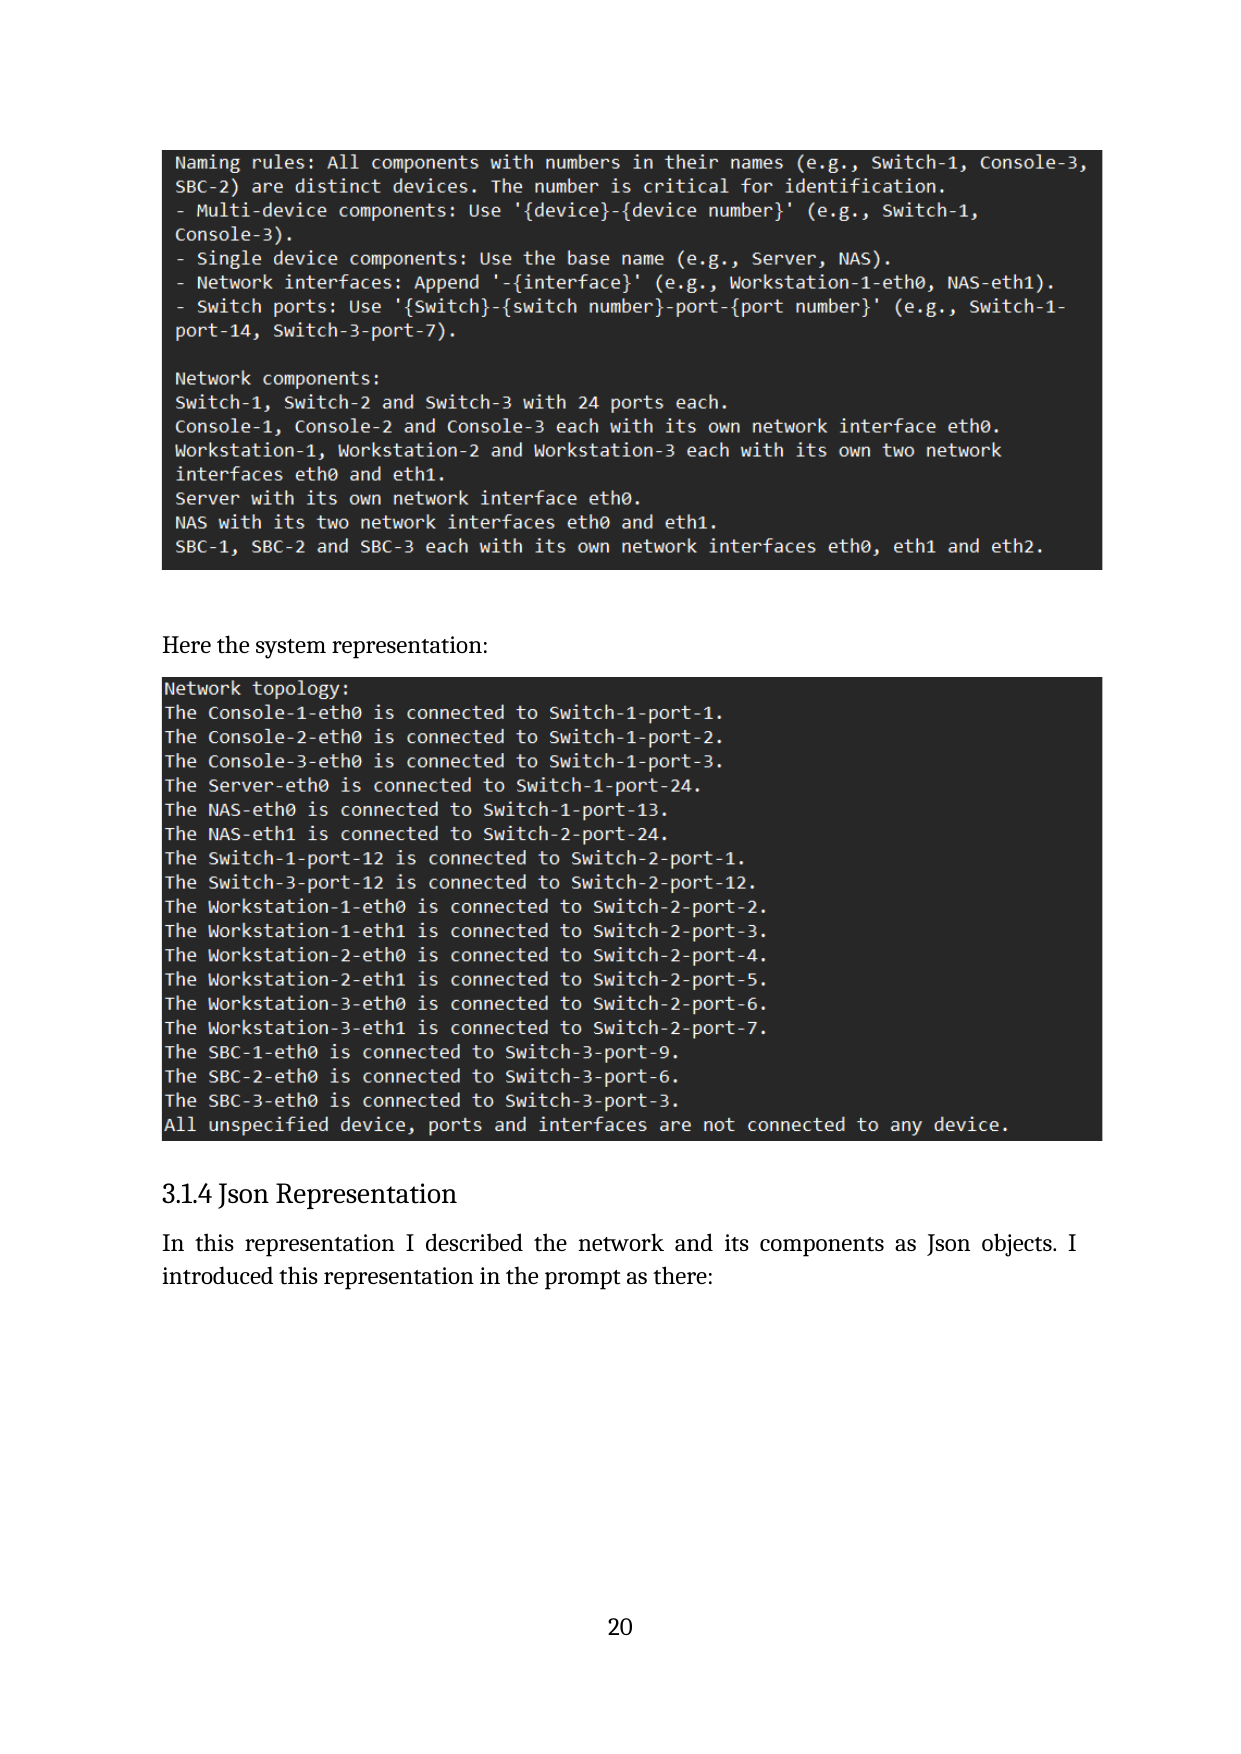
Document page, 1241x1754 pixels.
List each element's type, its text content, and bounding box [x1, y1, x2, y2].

picture [161, 150, 1103, 570]
text Here the system representation: [162, 631, 1078, 660]
picture [161, 677, 1103, 1141]
text In this representation I described the network and its components as Json objects. I introduced this representation in the prompt as there: [162, 1229, 1078, 1291]
subtitle 3.1.4 Json Representation [162, 1178, 1078, 1211]
